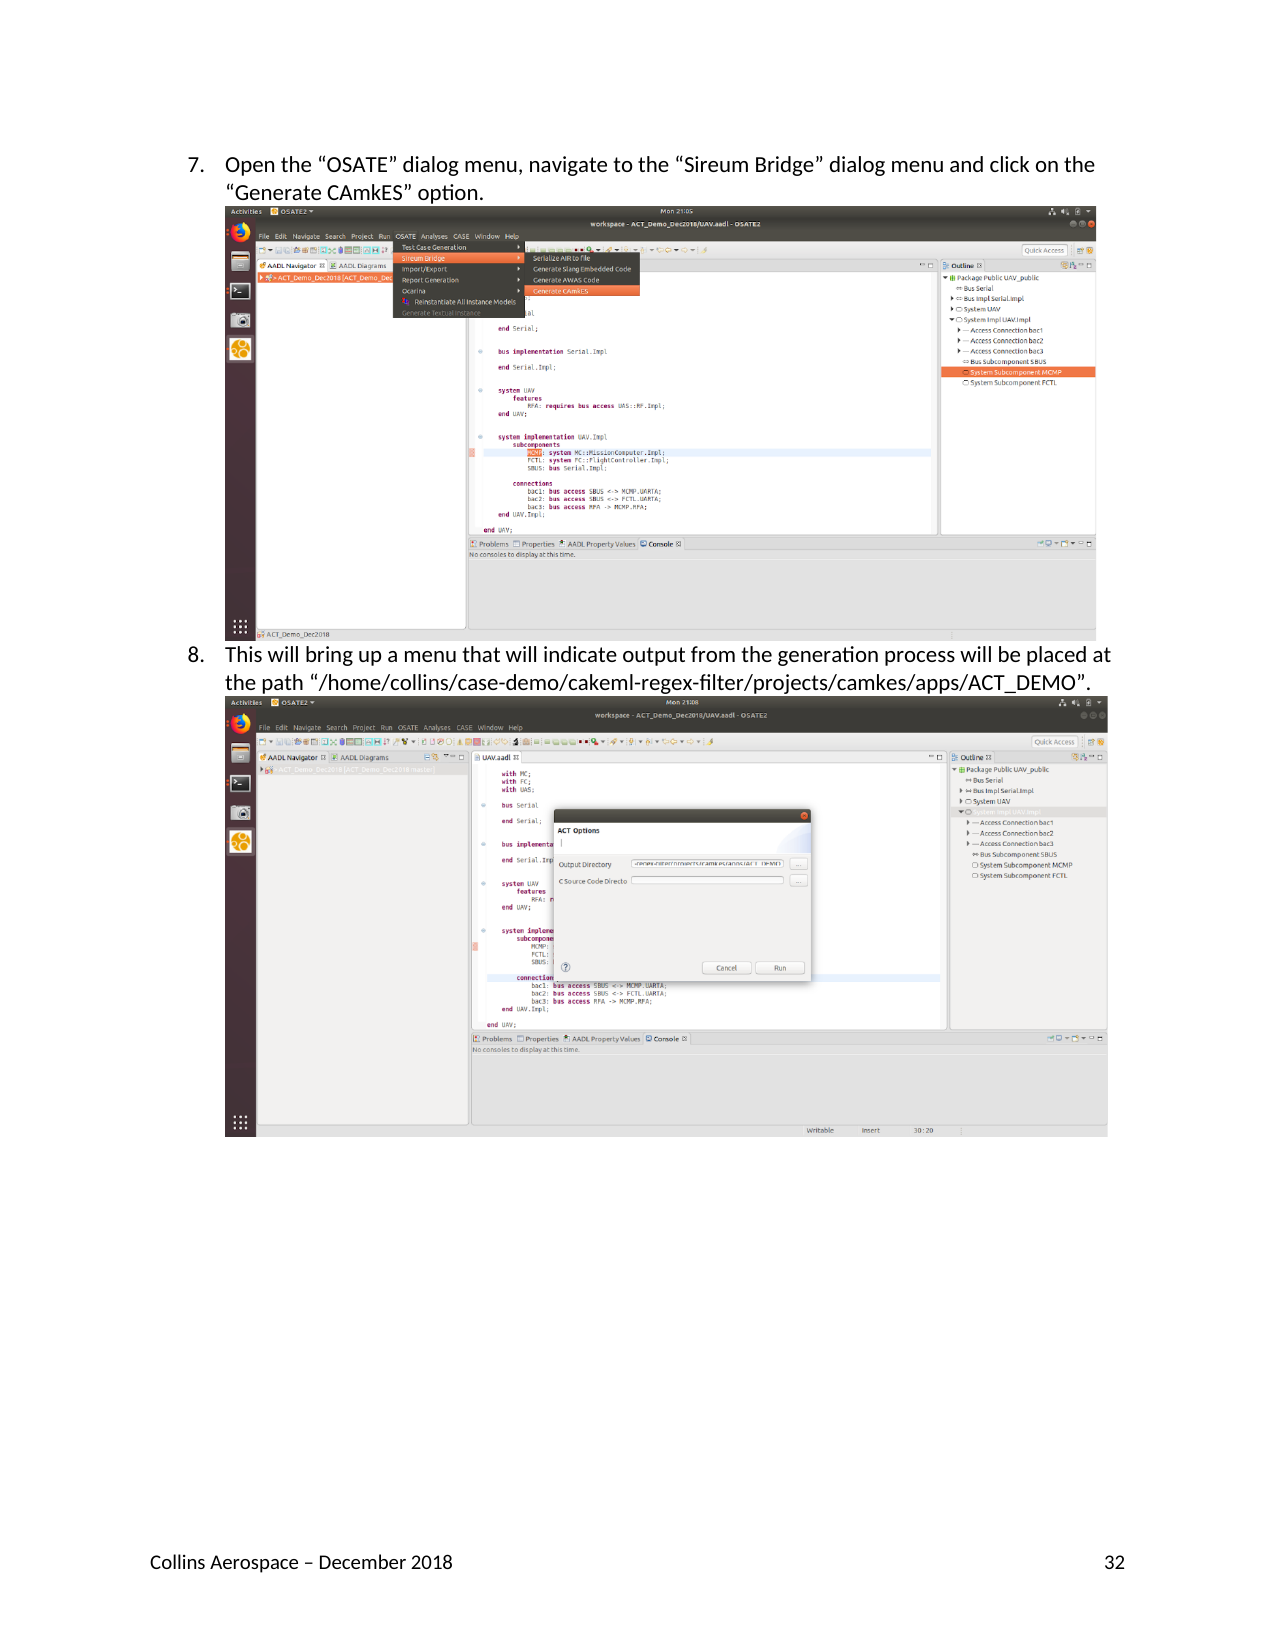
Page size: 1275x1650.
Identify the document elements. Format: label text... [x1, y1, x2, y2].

picture [225, 206, 1097, 641]
picture [225, 696, 1108, 1137]
